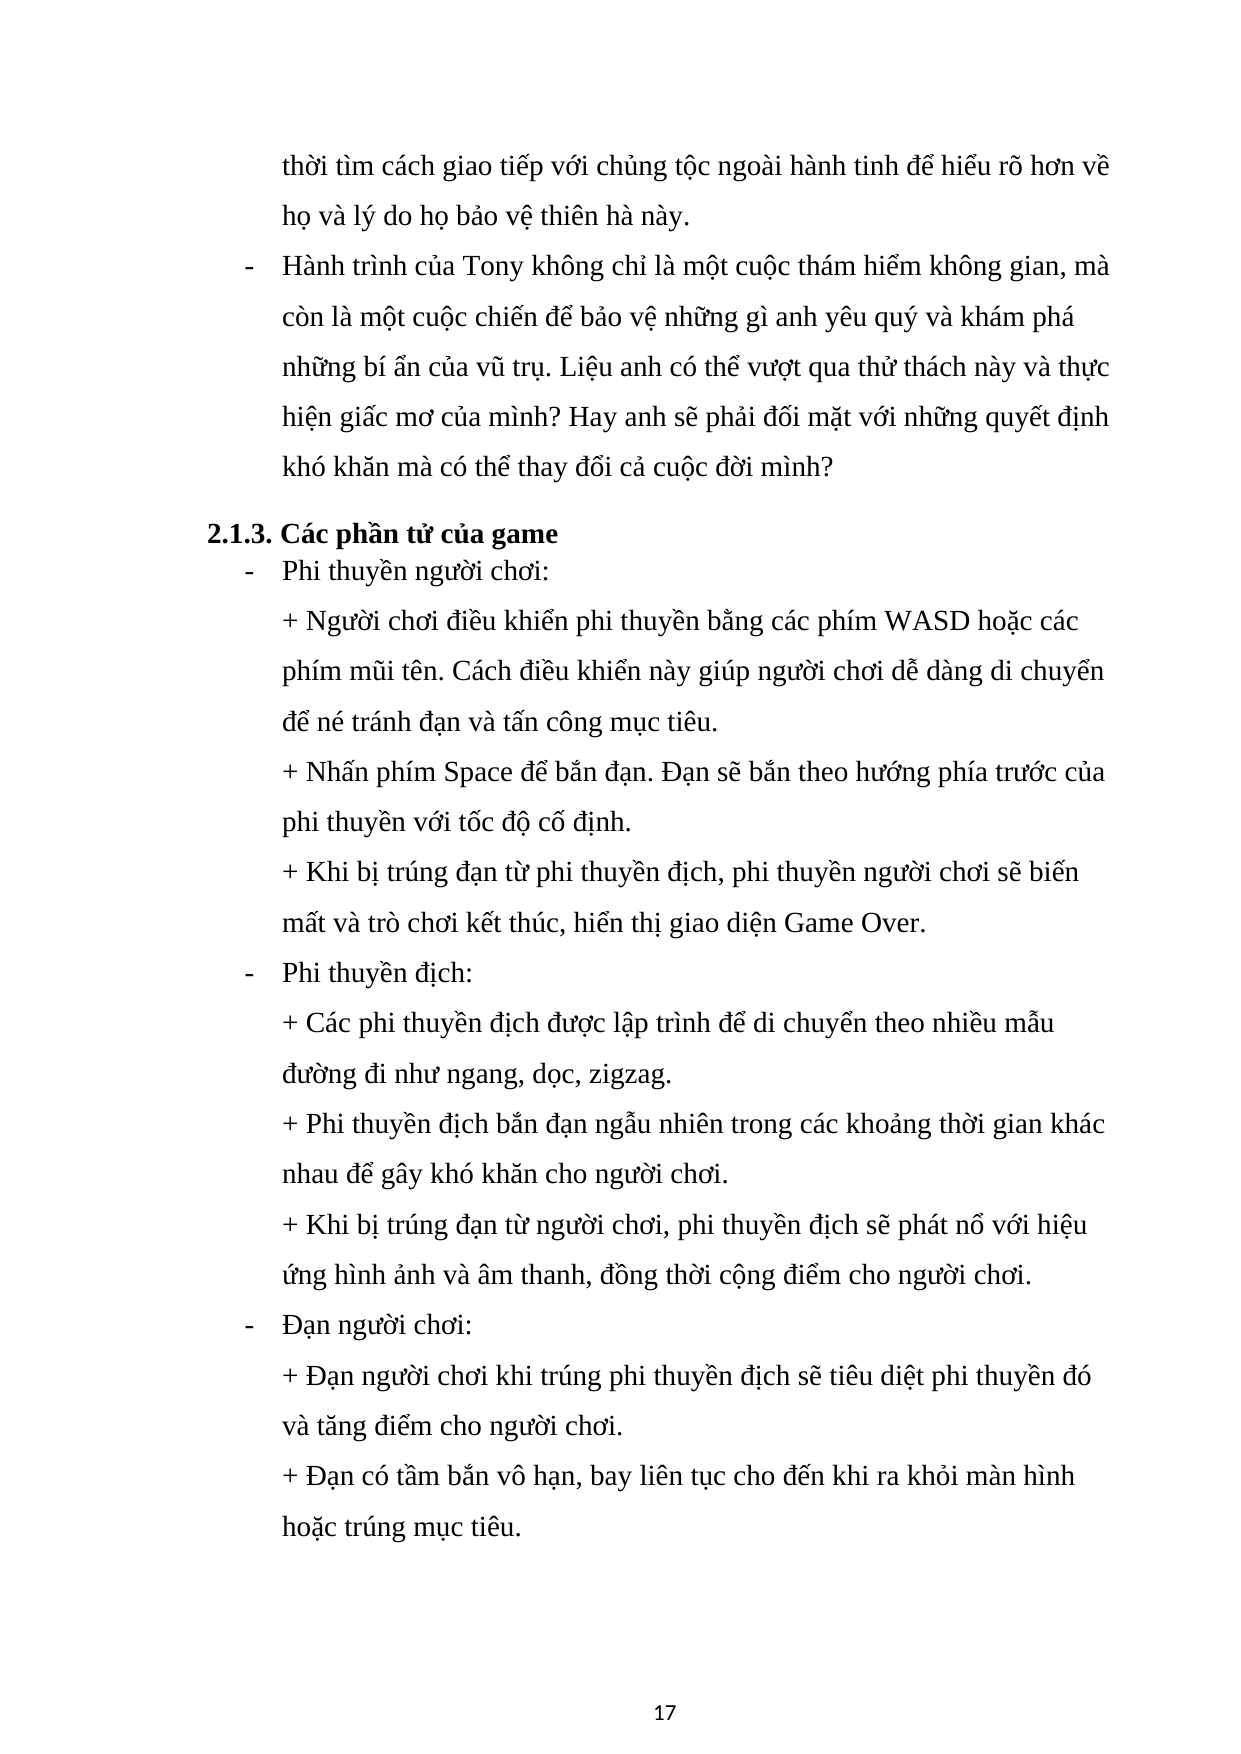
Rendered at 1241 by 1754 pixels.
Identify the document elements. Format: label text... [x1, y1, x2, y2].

list Phi thuyền người chơi: [244, 553, 1122, 586]
text + Các phi thuyền địch được lập trình để di chuyển theo nhiều mẫu đường đi như ngang, dọc, zigzag. [282, 1006, 1122, 1089]
text + Đạn người chơi khi trúng phi thuyền địch sẽ tiêu diệt phi thuyền đó và tăng điểm cho người chơi. [282, 1358, 1122, 1442]
list Phi thuyền địch: [244, 955, 1122, 989]
text + Phi thuyền địch bắn đạn ngẫu nhiên trong các khoảng thời gian khác nhau để gây khó khăn cho người chơi. [282, 1106, 1122, 1190]
list Hành trình của Tony không chỉ là một cuộc thám hiểm không gian, mà còn là một cuộc chiến để bảo vệ những gì anh yêu quý và khám phá những bí ẩn của vũ trụ. Liệu anh có thể vượt qua thử thách này và thực hiện giấc mơ của mình? Hay anh sẽ phải đối mặt với những quyết định khó khăn mà có thể thay đổi cả cuộc đời mình? [244, 248, 1122, 483]
text + Khi bị trúng đạn từ phi thuyền địch, phi thuyền người chơi sẽ biến mất và trò chơi kết thúc, hiển thị giao diện Game Over. [282, 854, 1122, 938]
subtitle 2.1.3. Các phần tử của game [207, 517, 1122, 550]
text + Đạn có tầm bắn vô hạn, bay liên tục cho đến khi ra khỏi màn hình hoặc trúng mục tiêu. [282, 1458, 1122, 1542]
text + Khi bị trúng đạn từ người chơi, phi thuyền địch sẽ phát nổ với hiệu ứng hình ảnh và âm thanh, đồng thời cộng điểm cho người chơi. [282, 1207, 1122, 1291]
text + Nhấn phím Space để bắn đạn. Đạn sẽ bắn theo hướng phía trước của phi thuyền với tốc độ cố định. [282, 754, 1122, 838]
list Đạn người chơi: [244, 1307, 1122, 1341]
text + Người chơi điều khiển phi thuyền bằng các phím WASD hoặc các phím mũi tên. Cách điều khiển này giúp người chơi dễ dàng di chuyển để né tránh đạn và tấn công mục tiêu. [282, 603, 1122, 737]
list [244, 148, 1122, 232]
